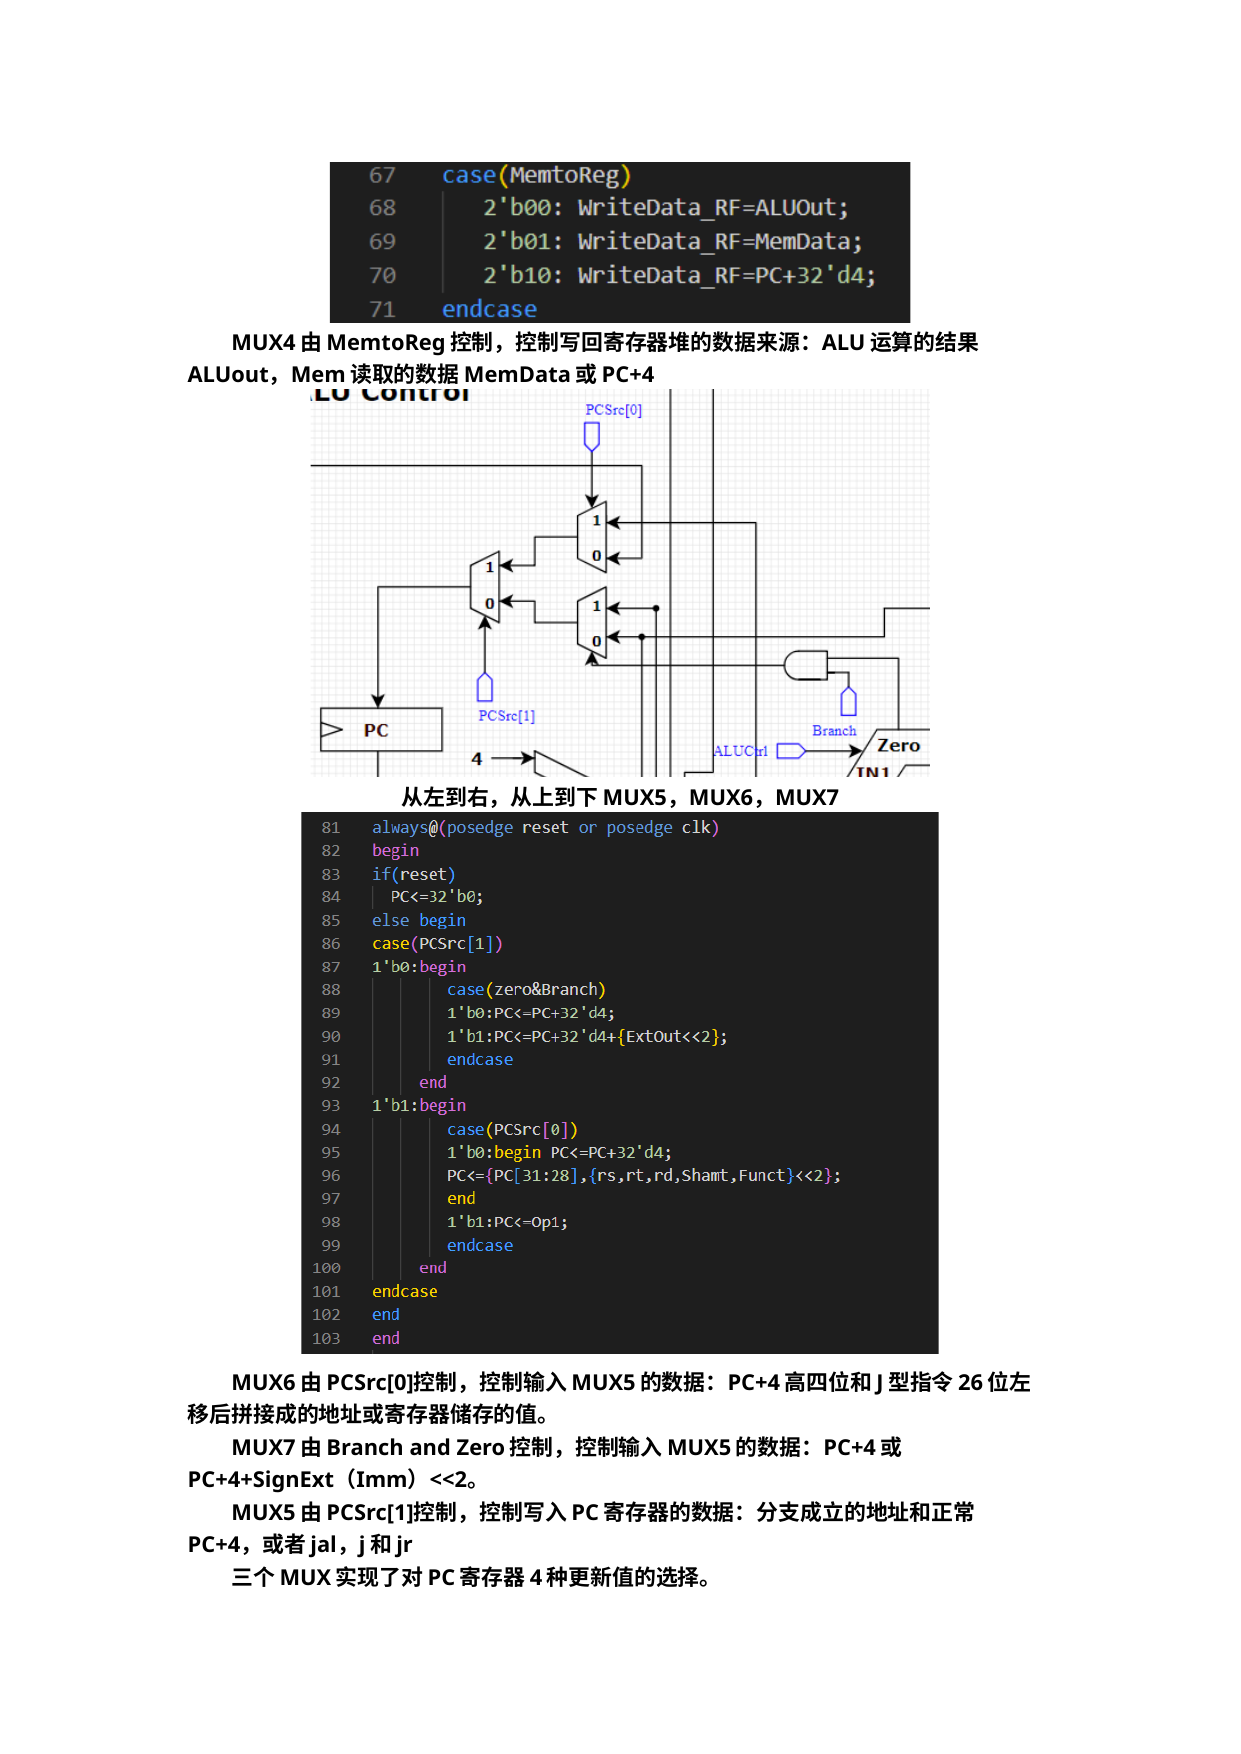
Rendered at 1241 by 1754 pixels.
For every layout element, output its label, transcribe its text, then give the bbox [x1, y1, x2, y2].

text MUX7由Branch and Zero控制，控制输入MUX5的数据：PC+4或PC+4+SignExt（Imm）<<2。 [187, 1429, 1053, 1494]
text MUX6由PCSrc[0]控制，控制输入MUX5的数据：PC+4高四位和J型指令26位左移后拼接成的地址或寄存器储存的值。 [187, 1364, 1053, 1429]
picture [310, 389, 930, 777]
picture [301, 812, 939, 1354]
picture [329, 162, 911, 323]
text MUX4由MemtoReg控制，控制写回寄存器堆的数据来源：ALU运算的结果ALUout，Mem读取的数据MemData或PC+4 [187, 324, 1053, 389]
text MUX5由PCSrc[1]控制，控制写入PC寄存器的数据：分支成立的地址和正常PC+4，或者jal，j和jr [187, 1494, 1053, 1559]
text 三个MUX实现了对PC寄存器4种更新值的选择。 [187, 1559, 1053, 1592]
text 从左到右，从上到下MUX5，MUX6，MUX7 [187, 779, 1053, 812]
